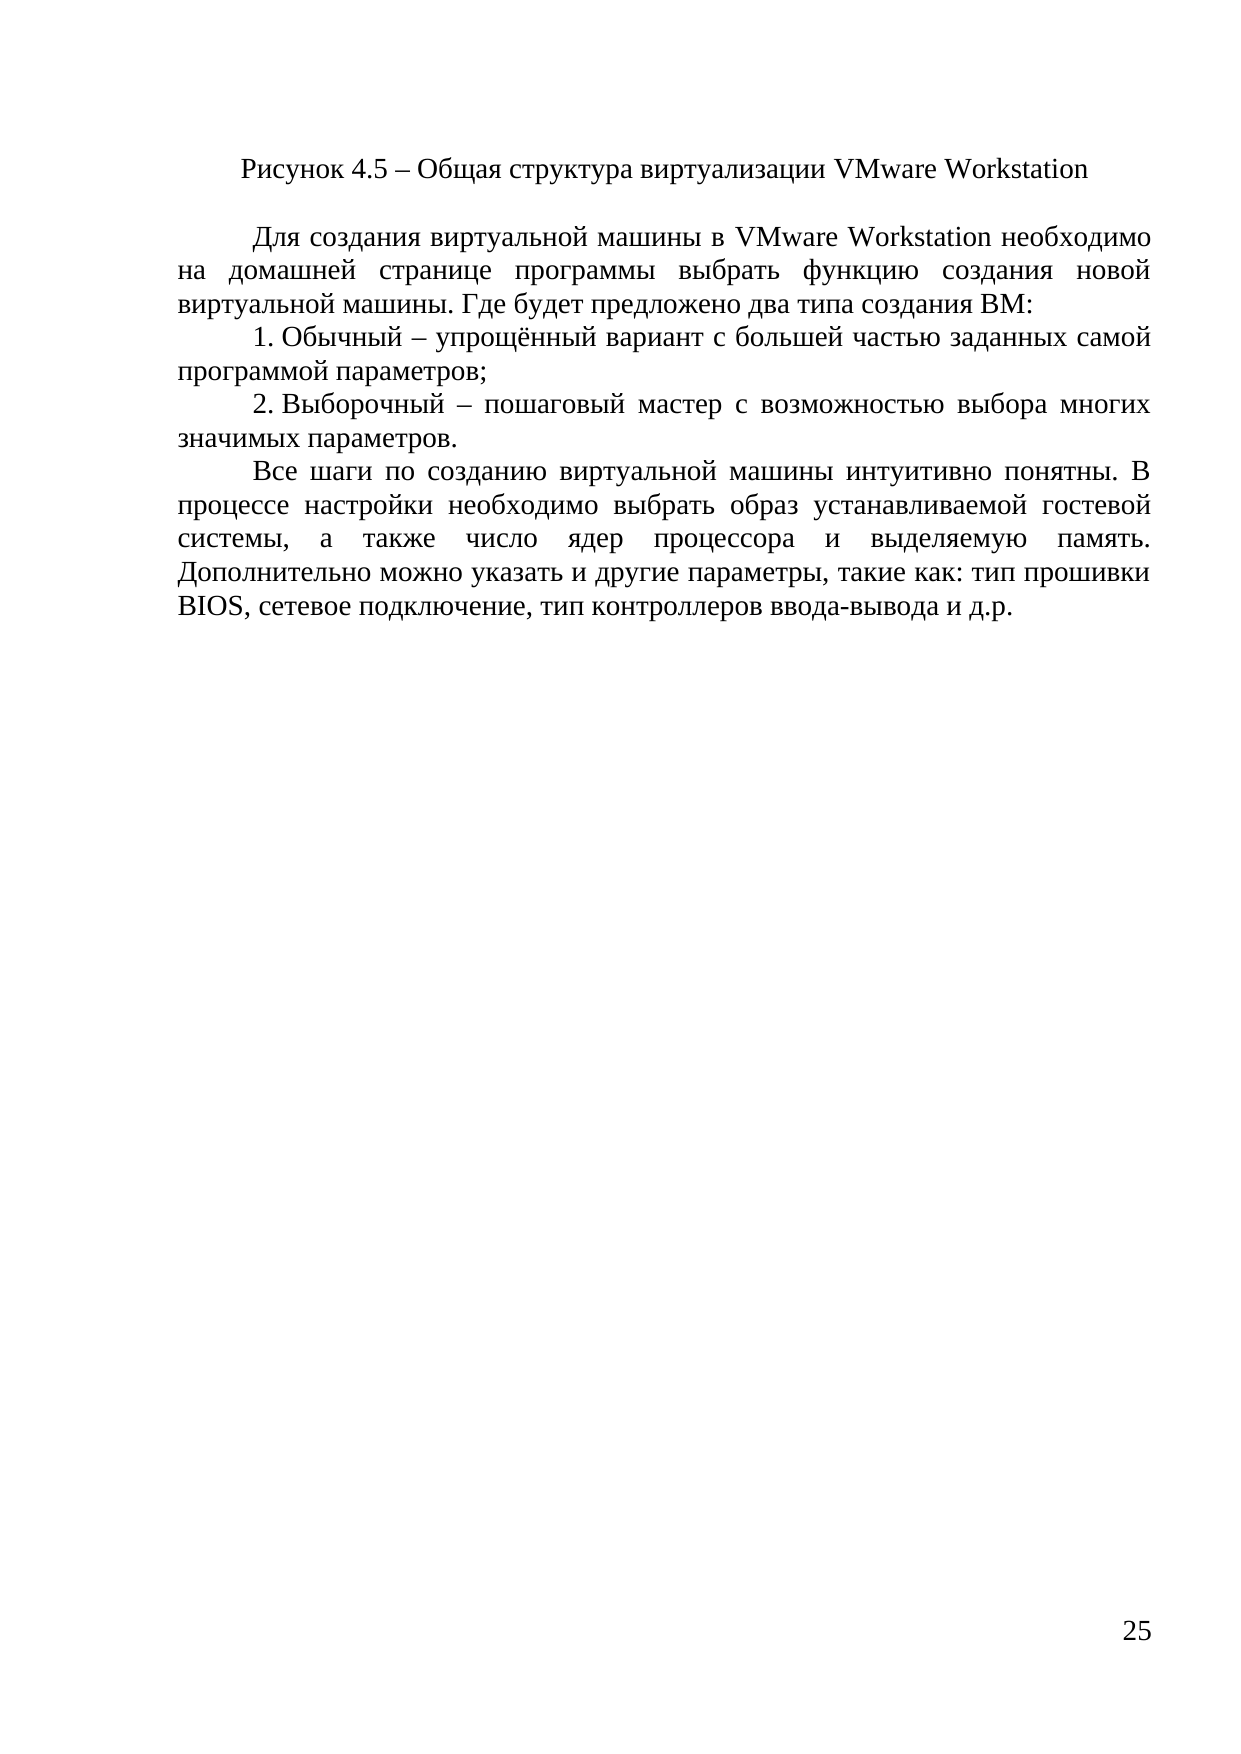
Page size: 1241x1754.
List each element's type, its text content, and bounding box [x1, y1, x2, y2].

text Для создания виртуальной машины в VMware Workstation необходимо на домашней странице программы выбрать функцию создания новой виртуальной машины. Где будет предложено два типа создания ВМ: [177, 219, 1152, 319]
text Все шаги по созданию виртуальной машины интуитивно понятны. В процессе настройки необходимо выбрать образ устанавливаемой гостевой системы, а также число ядер процессора и выделяемую память. Дополнительно можно указать и другие параметры, такие как: тип прошивки BIOS, сетевое подключение, тип контроллеров ввода-вывода и д.р. [177, 453, 1152, 621]
text 2. Выборочный – пошаговый мастер с возможностью выбора многих значимых параметров. [177, 386, 1152, 453]
text 1. Обычный – упрощённый вариант с большей частью заданных самой программой параметров; [177, 319, 1152, 386]
text Рисунок 4.5 – Общая структура виртуализации VMware Workstation [177, 152, 1152, 185]
